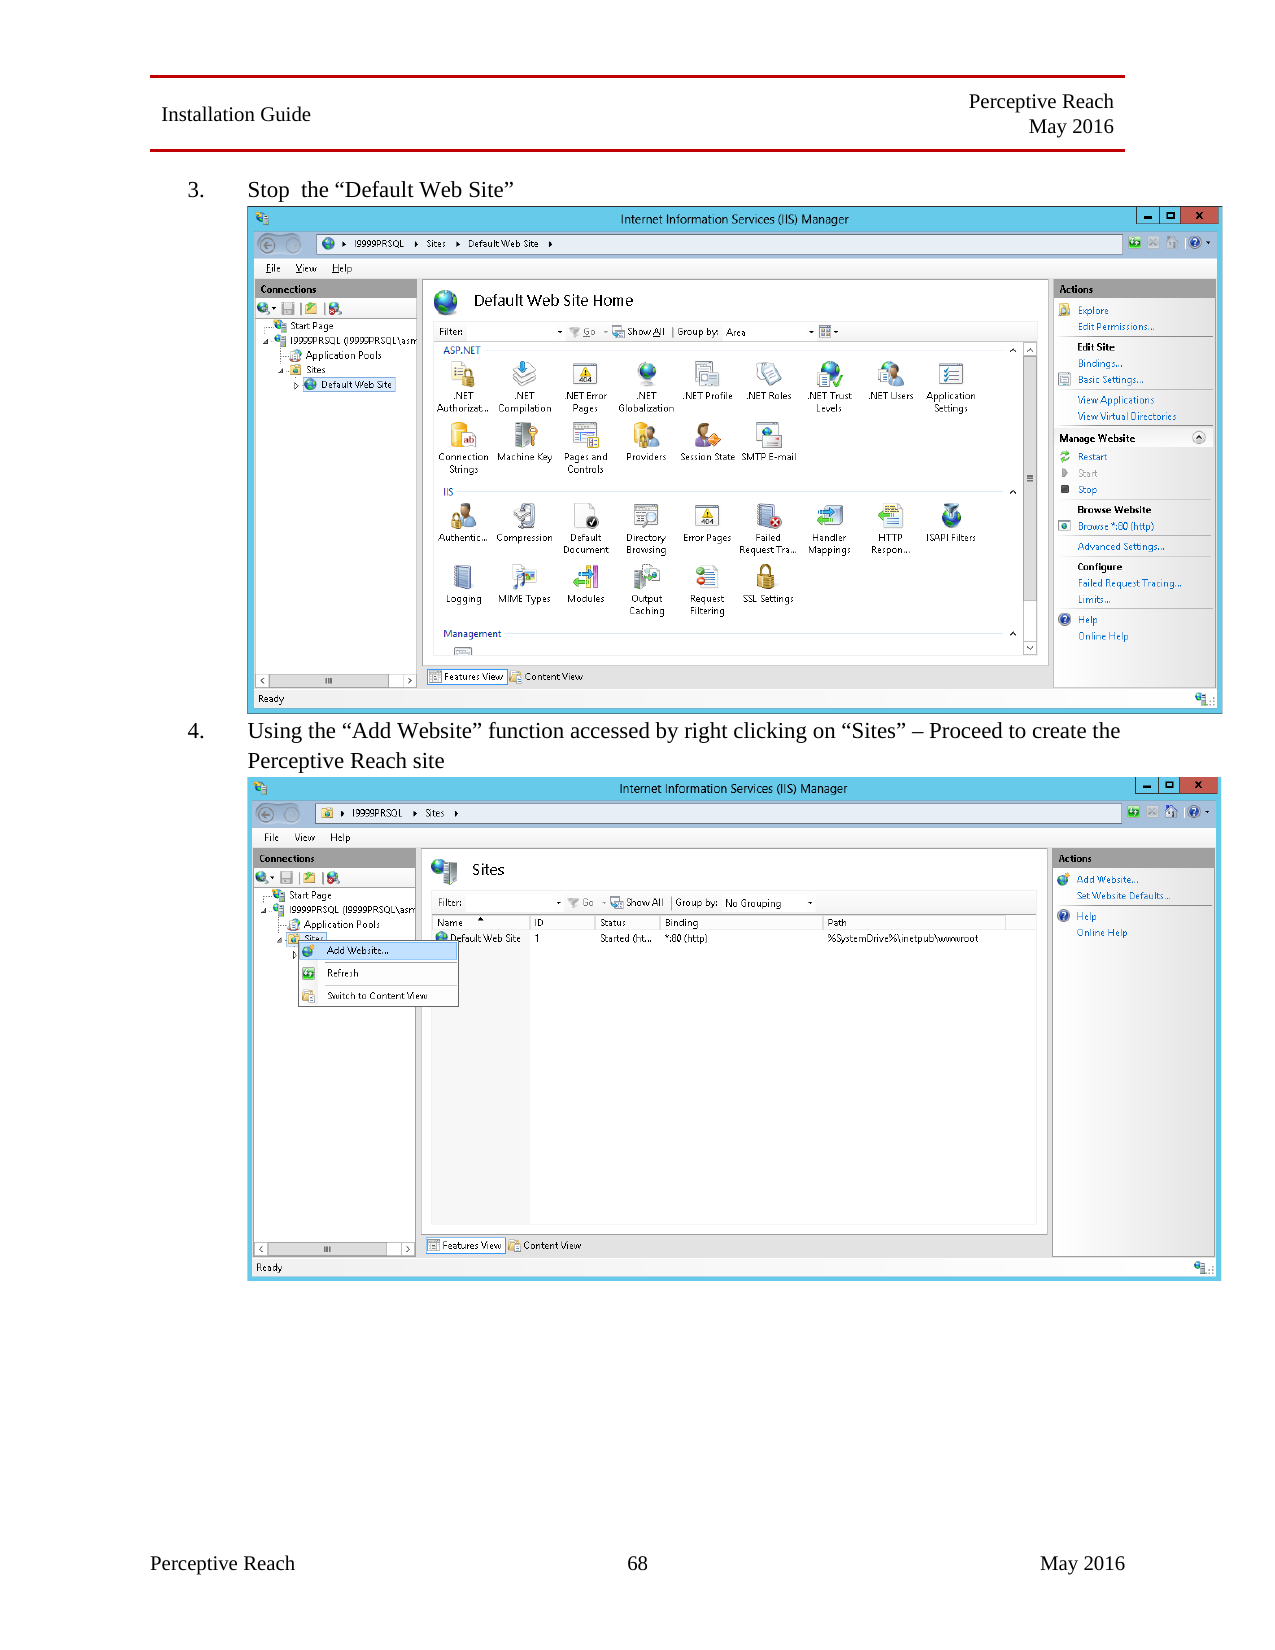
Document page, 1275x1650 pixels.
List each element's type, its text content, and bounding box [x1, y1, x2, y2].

picture [247, 777, 1222, 1281]
picture [247, 206, 1223, 714]
